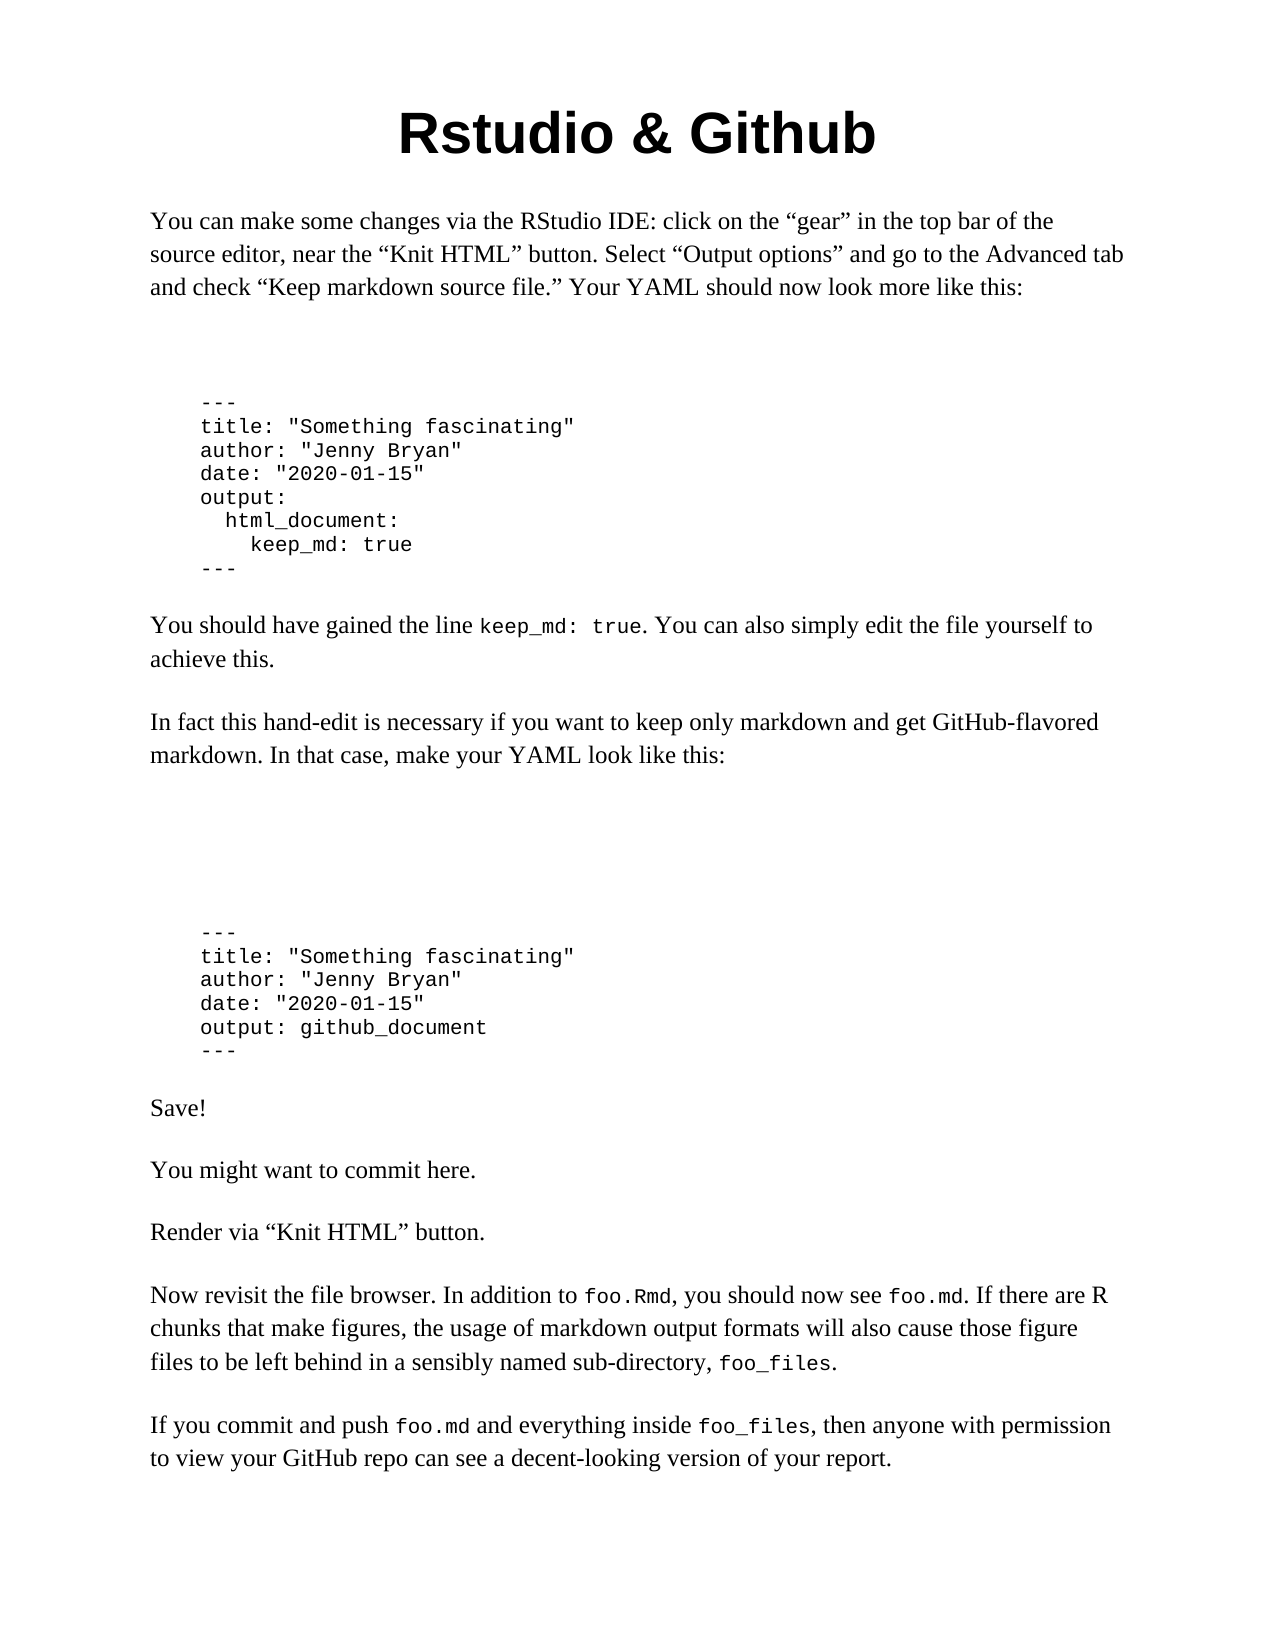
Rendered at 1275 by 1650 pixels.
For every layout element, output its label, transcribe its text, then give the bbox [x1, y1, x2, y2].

text author: "Jenny Bryan" [150, 969, 1125, 993]
text You might want to commit here. [150, 1155, 1125, 1184]
text date: "2020-01-15" [150, 463, 1125, 487]
text author: "Jenny Bryan" [150, 439, 1125, 463]
text output: [150, 487, 1125, 511]
text --- [150, 392, 1125, 416]
text title: "Something fascinating" [150, 946, 1125, 969]
text You should have gained the line keep_md: true. You can also simply edit the file yourself to achieve this. [150, 611, 1125, 673]
text --- [150, 1040, 1125, 1064]
text keep_md: true [150, 534, 1125, 558]
text You can make some changes via the RStudio IDE: click on the “gear” in the top bar of the source editor, near the “Knit HTML” button. Select “Output options” and go to the Advanced tab and check “Keep markdown source file.” Your YAML should now look more like this: [150, 206, 1125, 301]
text --- [150, 922, 1125, 946]
text output: github_document [150, 1017, 1125, 1040]
text html_document: [150, 511, 1125, 534]
text --- [150, 558, 1125, 581]
text In fact this hand-edit is necessary if you want to keep only markdown and get GitHub-flavored markdown. In that case, make your YAML look like this: [150, 707, 1125, 768]
text title: "Something fascinating" [150, 416, 1125, 439]
text If you commit and push foo.md and everything inside foo_files, then anyone with permission to view your GitHub repo can see a decent-looking version of your report. [150, 1410, 1125, 1472]
text Render via “Knit HTML” button. [150, 1217, 1125, 1246]
text date: "2020-01-15" [150, 993, 1125, 1017]
text Now revisit the file browser. In addition to foo.Rmd, you should now see foo.md. If there are R chunks that make figures, the usage of markdown output formats will also cause those figure files to be left behind in a sensibly named sub-directory, foo_files. [150, 1280, 1125, 1376]
text Save! [150, 1093, 1125, 1122]
